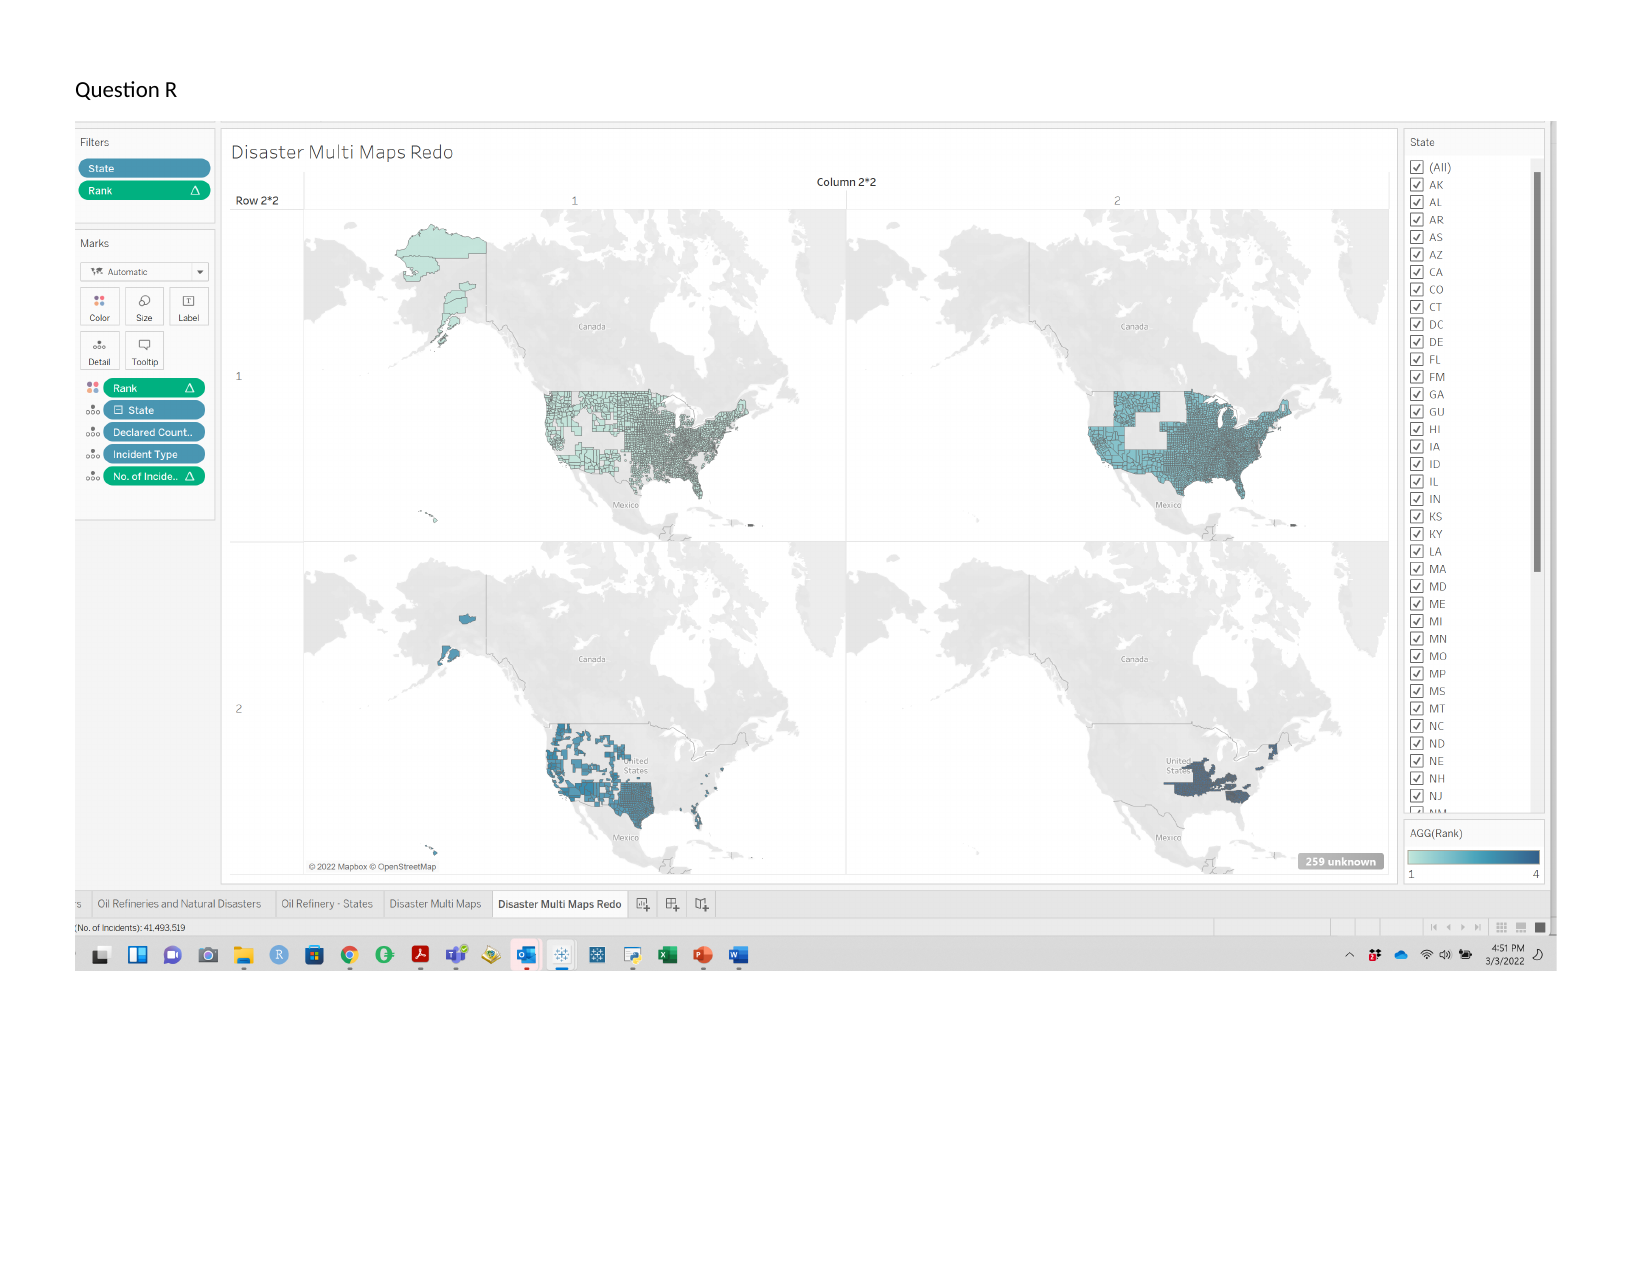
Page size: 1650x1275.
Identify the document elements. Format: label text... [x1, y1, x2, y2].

picture [75, 121, 1557, 971]
text Question R [75, 75, 1575, 103]
